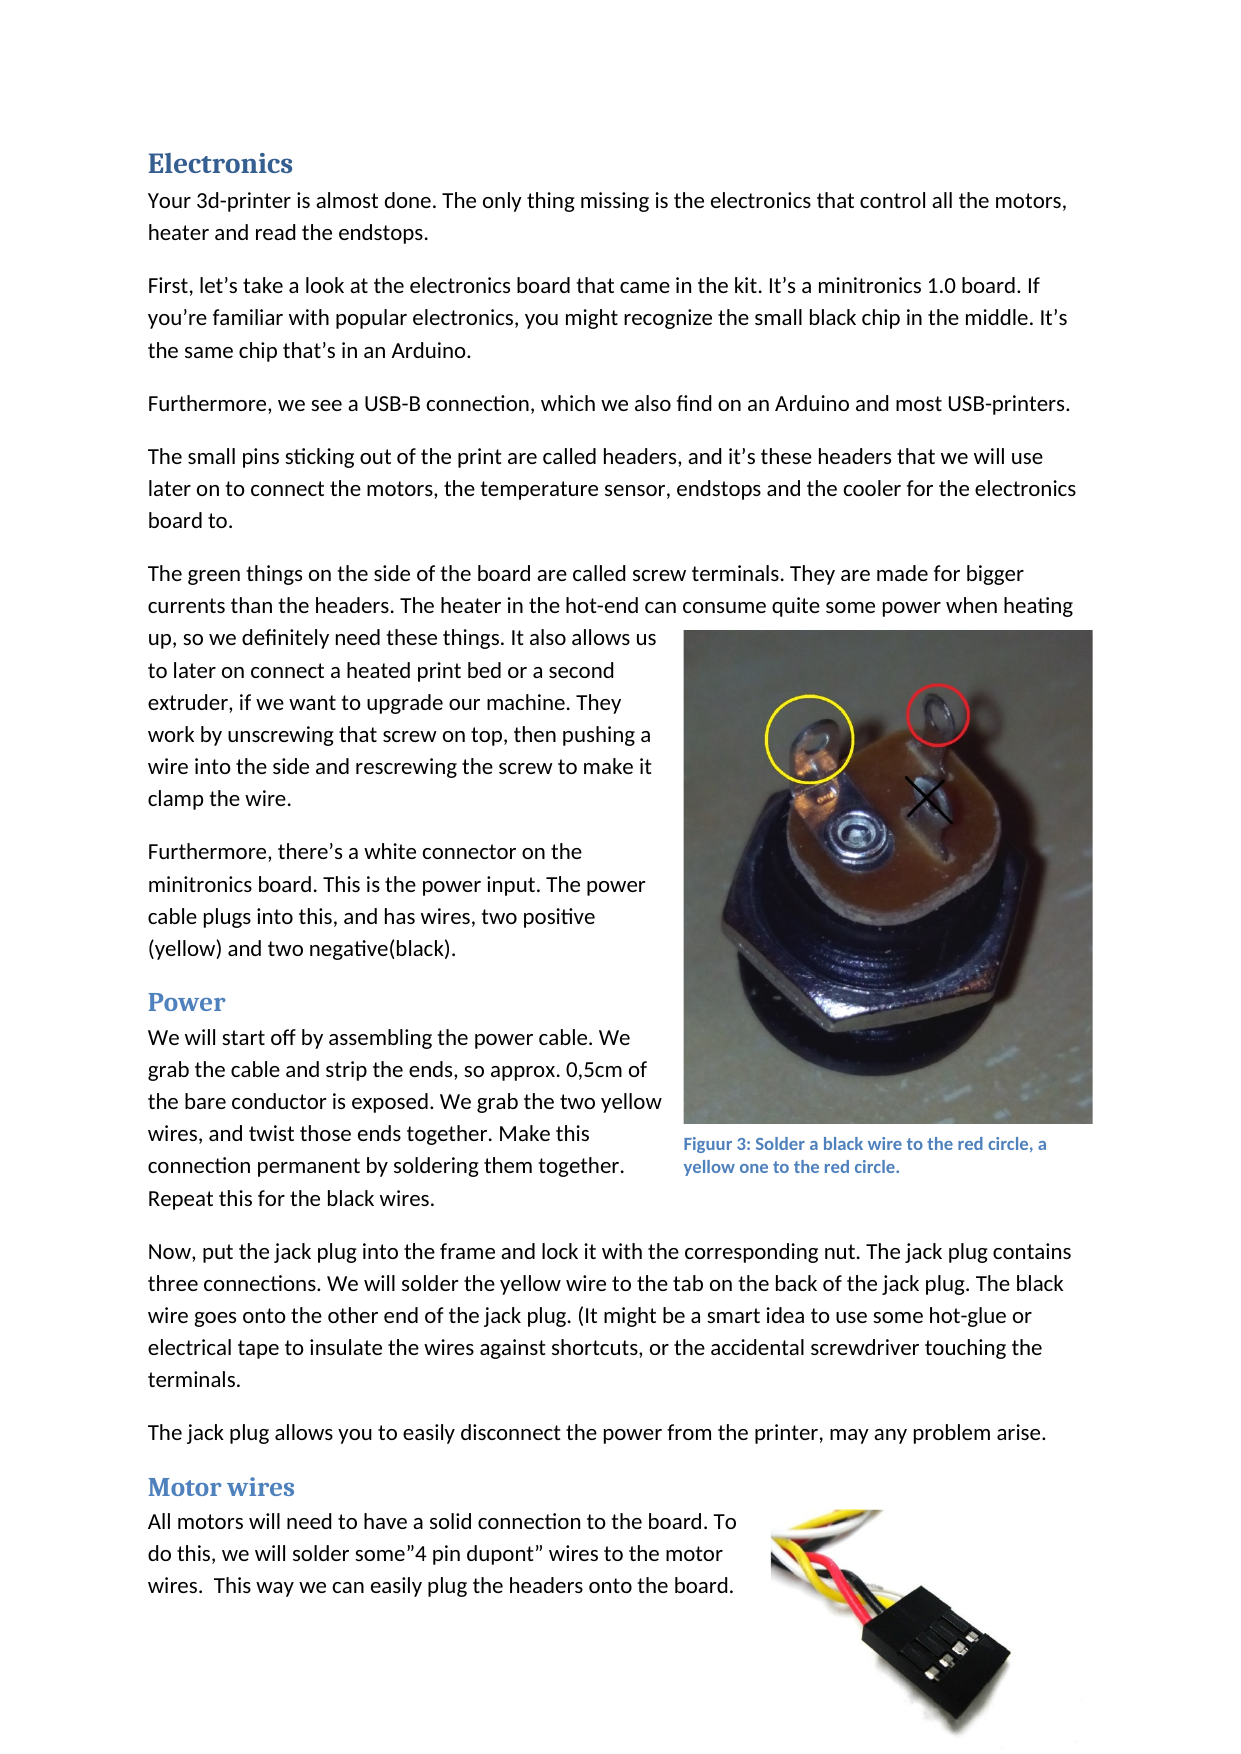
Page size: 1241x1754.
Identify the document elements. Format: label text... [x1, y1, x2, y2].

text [148, 1507, 1093, 1600]
subtitle Motor wires [148, 1472, 1093, 1503]
text The jack plug allows you to easily disconnect the power from the printer, may any problem arise. [148, 1418, 1093, 1447]
subtitle Power [148, 987, 683, 1018]
text Furthermore, we see a USB-B connection, which we also find on an Arduino and most USB-printers. [148, 389, 1093, 417]
text The green things on the side of the board are called screw terminals. They are made for bigger currents than the headers. The heater in the hot-end can consume quite some power when heating up, so we definitely need these things. It also allows us to later on connect a heated print bed or a second extruder, if we want to upgrade our machine. They work by unscrewing that screw on top, then pushing a wire into the side and rescrewing the screw to make it clamp the wire. [148, 559, 1093, 812]
text Now, put the jack plug into the frame and lock it with the corresponding nut. The jack plug contains three connections. We will solder the yellow wire to the tab on the back of the jack plug. The black wire goes onto the other end of the jack plug. (It might be a smart idea to use some hot-glue or electrical tape to insulate the wires against shortcuts, or the accidental screwdriver touching the terminals. [148, 1237, 1093, 1393]
picture [683, 630, 1093, 1124]
text The small pins sticking out of the print are called headers, and it’s these headers that we will use later on to connect the motors, the temperature sensor, endstops and the cooler for the electronics board to. [148, 442, 1093, 534]
text First, let’s take a look at the electronics board that came in the kit. It’s a minitronics 1.0 board. If you’re familiar with popular electronics, you might recognize the small black chip in the middle. It’s the same chip that’s in an Arduino. [148, 271, 1093, 364]
subtitle Electronics [148, 148, 1093, 181]
text Furthermore, there’s a white connector on the minitronics board. This is the power input. The power cable plugs into this, and has wires, two positive (yellow) and two negative(black). [148, 837, 683, 962]
picture [770, 1509, 1105, 1752]
text Your 3d-printer is almost done. The only thing missing is the electronics that control all the motors, heater and read the endstops. [148, 186, 1093, 246]
text We will start off by assembling the power cable. We grab the cable and strip the ends, so approx. 0,5cm of the bare conductor is exposed. We grab the two yellow wires, and twist those ends together. Make this connection permanent by soldering them together. Repeat this for the black wires. [148, 1023, 1093, 1212]
